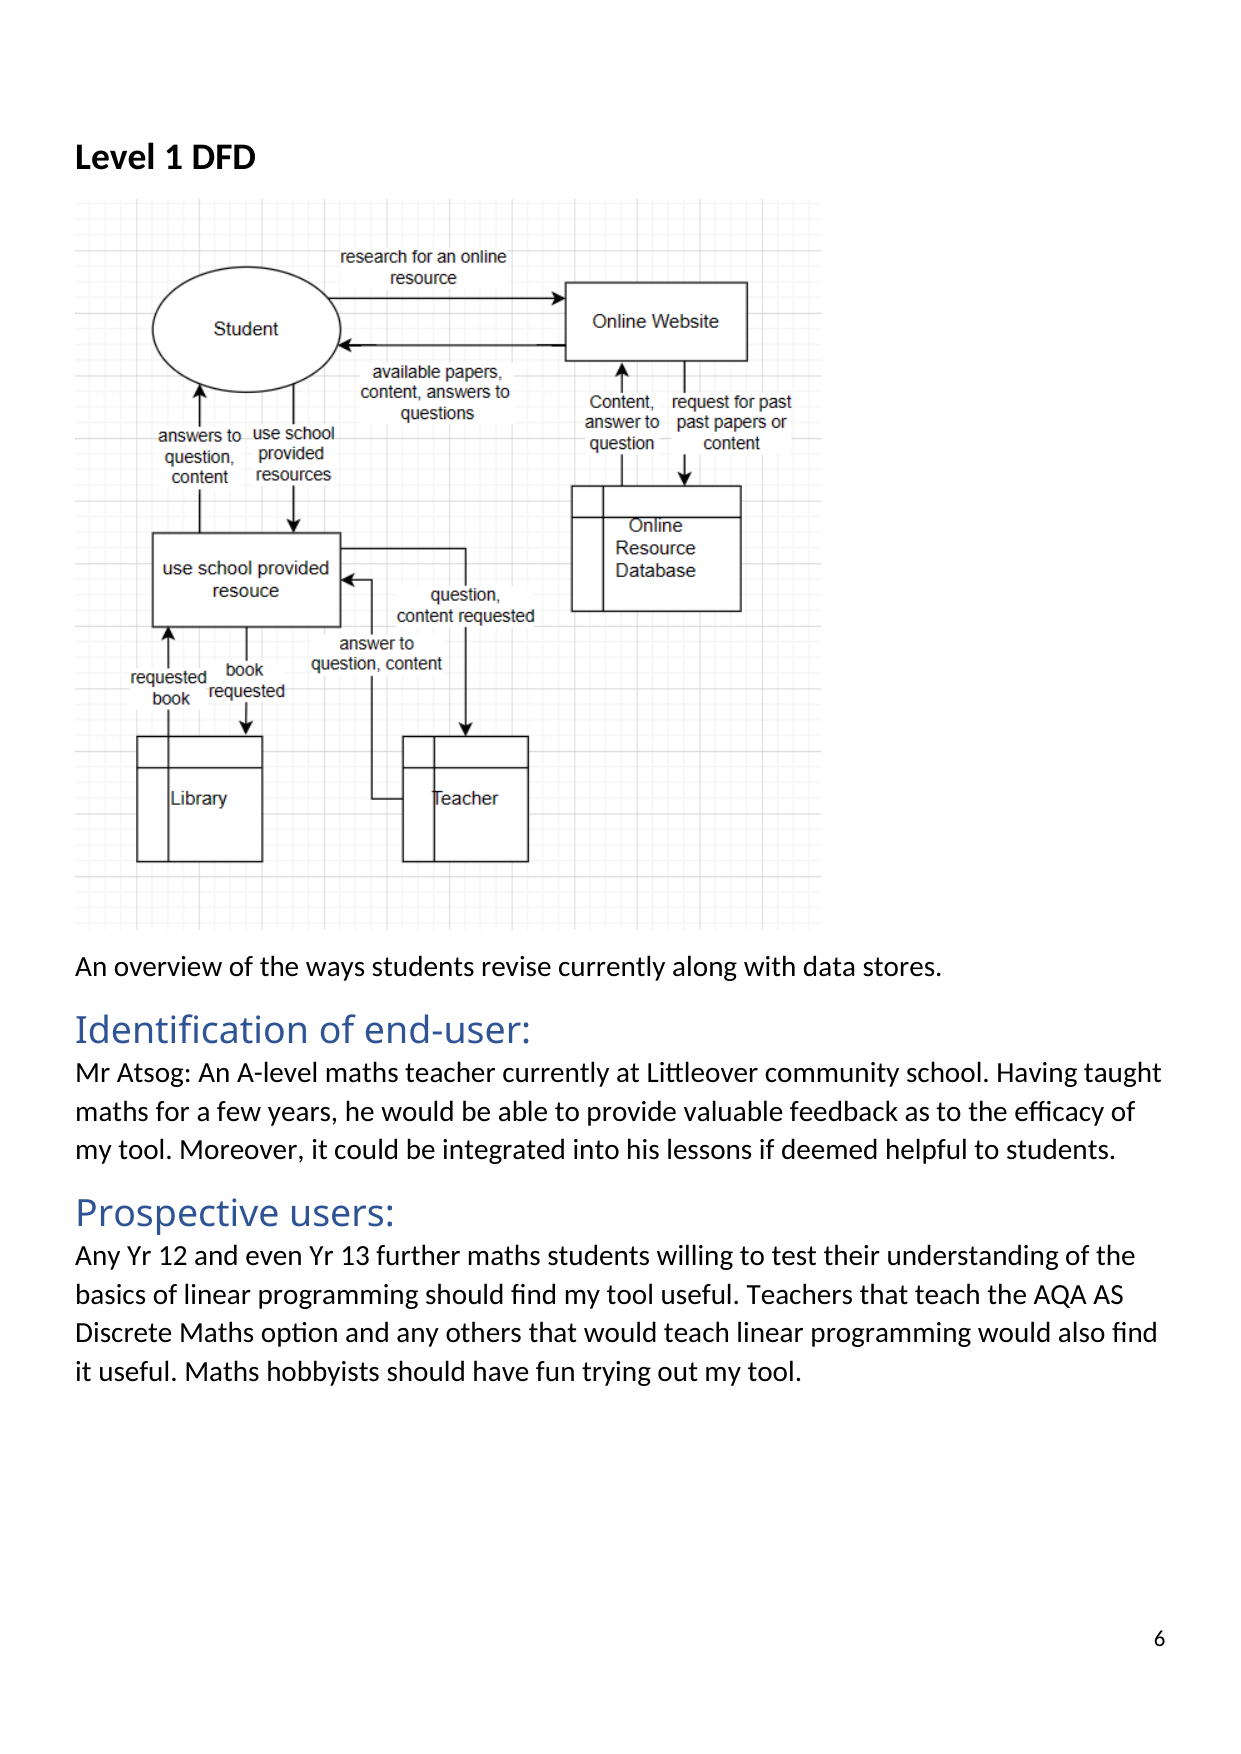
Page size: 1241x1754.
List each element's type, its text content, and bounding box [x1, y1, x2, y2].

subtitle Prospective users: [75, 1186, 1165, 1237]
text Level 1 DFD [75, 133, 1165, 179]
subtitle Identification of end-user: [75, 1003, 1165, 1054]
picture [75, 199, 822, 930]
text Mr Atsog: An A-level maths teacher currently at Littleover community school. Having taught maths for a few years, he would be able to provide valuable feedback as to the efficacy of my tool. Moreover, it could be integrated into his lessons if deemed helpful to students. [75, 1054, 1165, 1167]
text Any Yr 12 and even Yr 13 further maths students willing to test their understanding of the basics of linear programming should find my tool useful. Teachers that teach the AQA AS Discrete Maths option and any others that would teach linear programming would also find it useful. Maths hobbyists should have fun trying out my tool. [75, 1237, 1165, 1388]
text An overview of the ways students revise currently along with data stores. [75, 948, 1165, 984]
